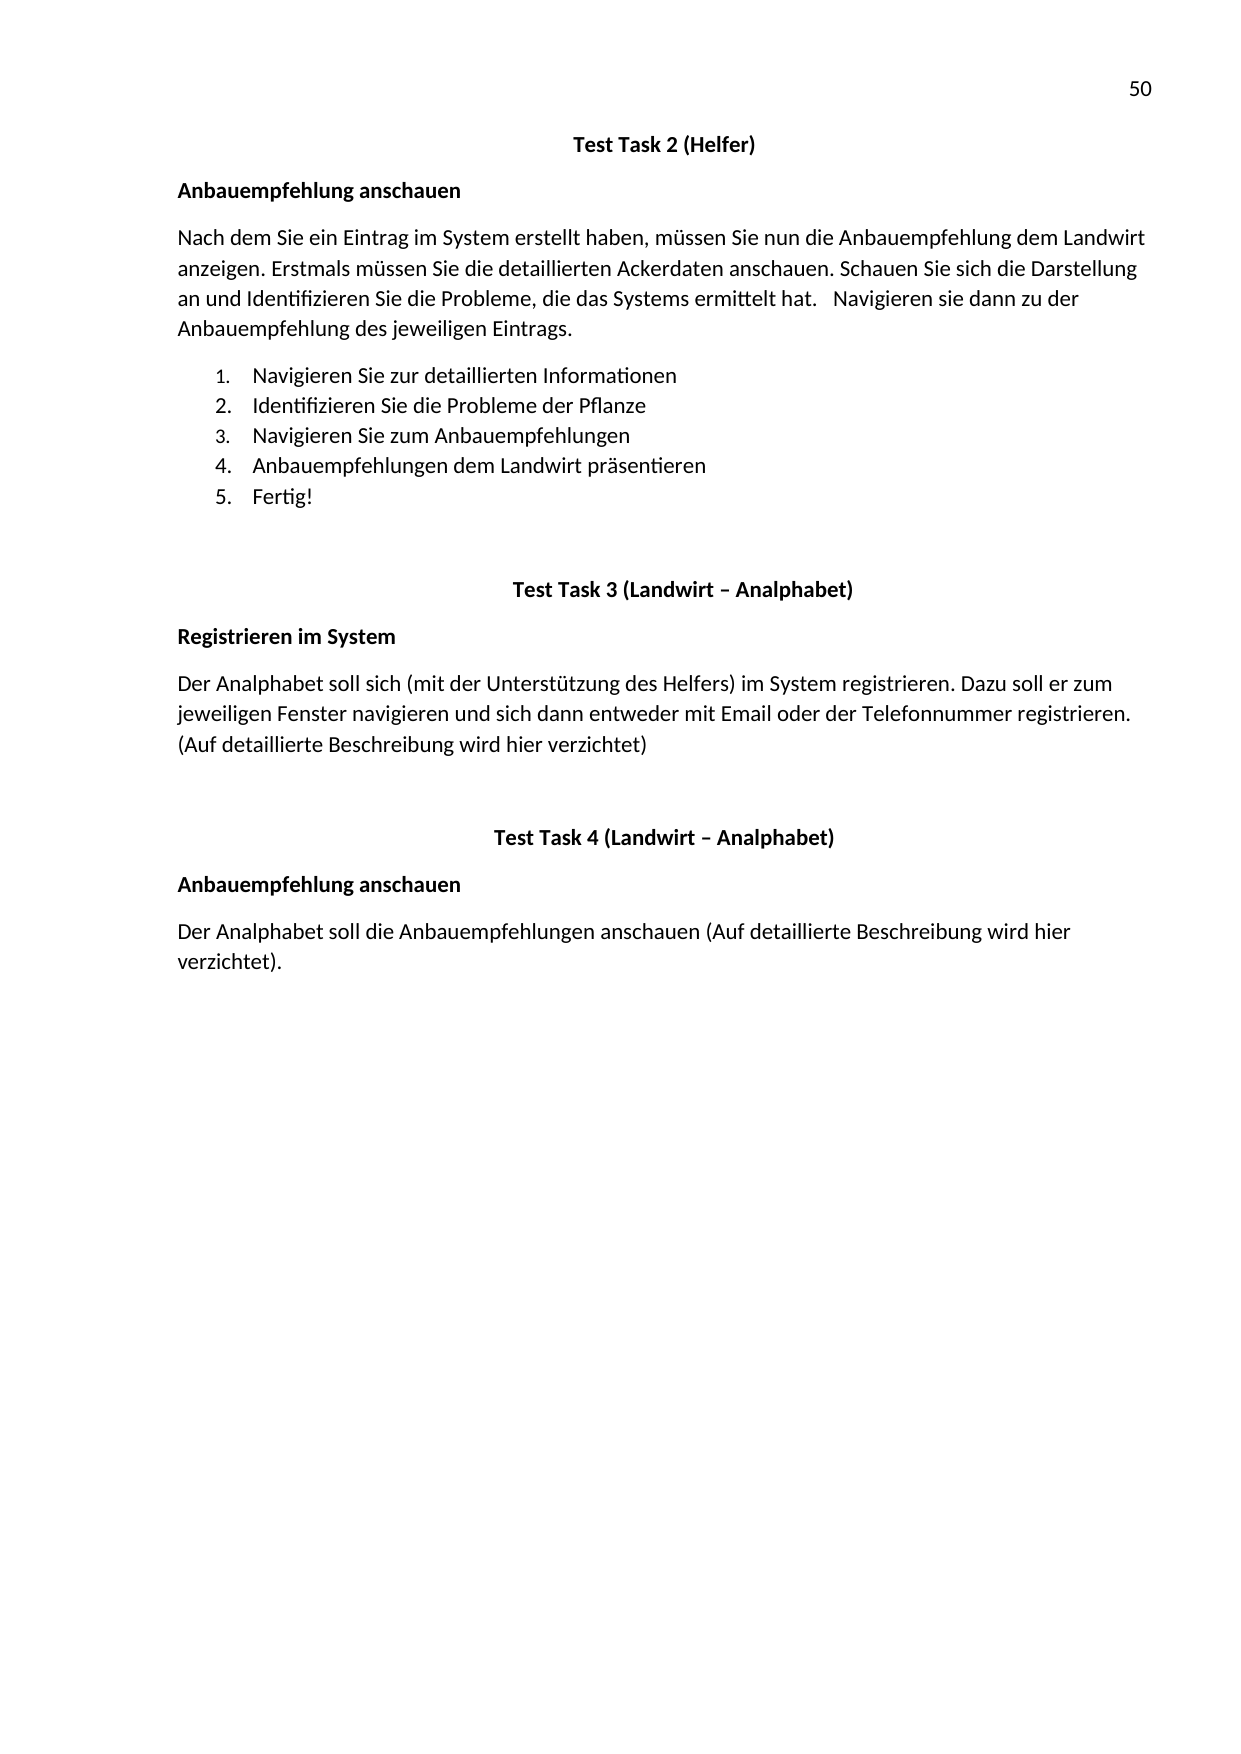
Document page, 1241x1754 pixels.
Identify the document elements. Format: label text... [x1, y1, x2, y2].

text Test Task 2 (Helfer) [177, 130, 1152, 158]
list Navigieren Sie zum Anbauempfehlungen [215, 421, 1152, 449]
text Anbauempfehlung anschauen [177, 870, 1152, 898]
text Nach dem Sie ein Eintrag im System erstellt haben, müssen Sie nun die Anbauempfehlung dem Landwirt anzeigen. Erstmals müssen Sie die detaillierten Ackerdaten anschauen. Schauen Sie sich die Darstellung an und Identifizieren Sie die Probleme, die das Systems ermittelt hat. Navigieren sie dann zu der Anbauempfehlung des jeweiligen Eintrags. [177, 223, 1152, 342]
text Der Analphabet soll sich (mit der Unterstützung des Helfers) im System registrieren. Dazu soll er zum jeweiligen Fenster navigieren und sich dann entweder mit Email oder der Telefonnummer registrieren. (Auf detaillierte Beschreibung wird hier verzichtet) [177, 669, 1152, 758]
text Test Task 4 (Landwirt – Analphabet) [177, 823, 1152, 852]
text Test Task 3 (Landwirt – Analphabet) [215, 576, 1152, 604]
list Identifizieren Sie die Probleme der Pflanze [215, 391, 1152, 419]
list Navigieren Sie zur detaillierten Informationen [215, 361, 1152, 389]
text Anbauempfehlung anschauen [177, 177, 1152, 205]
list Anbauempfehlungen dem Landwirt präsentieren [215, 452, 1152, 480]
list Fertig! [215, 482, 1152, 510]
text Der Analphabet soll die Anbauempfehlungen anschauen (Auf detaillierte Beschreibung wird hier verzichtet). [177, 917, 1152, 976]
text Registrieren im System [177, 622, 1152, 651]
